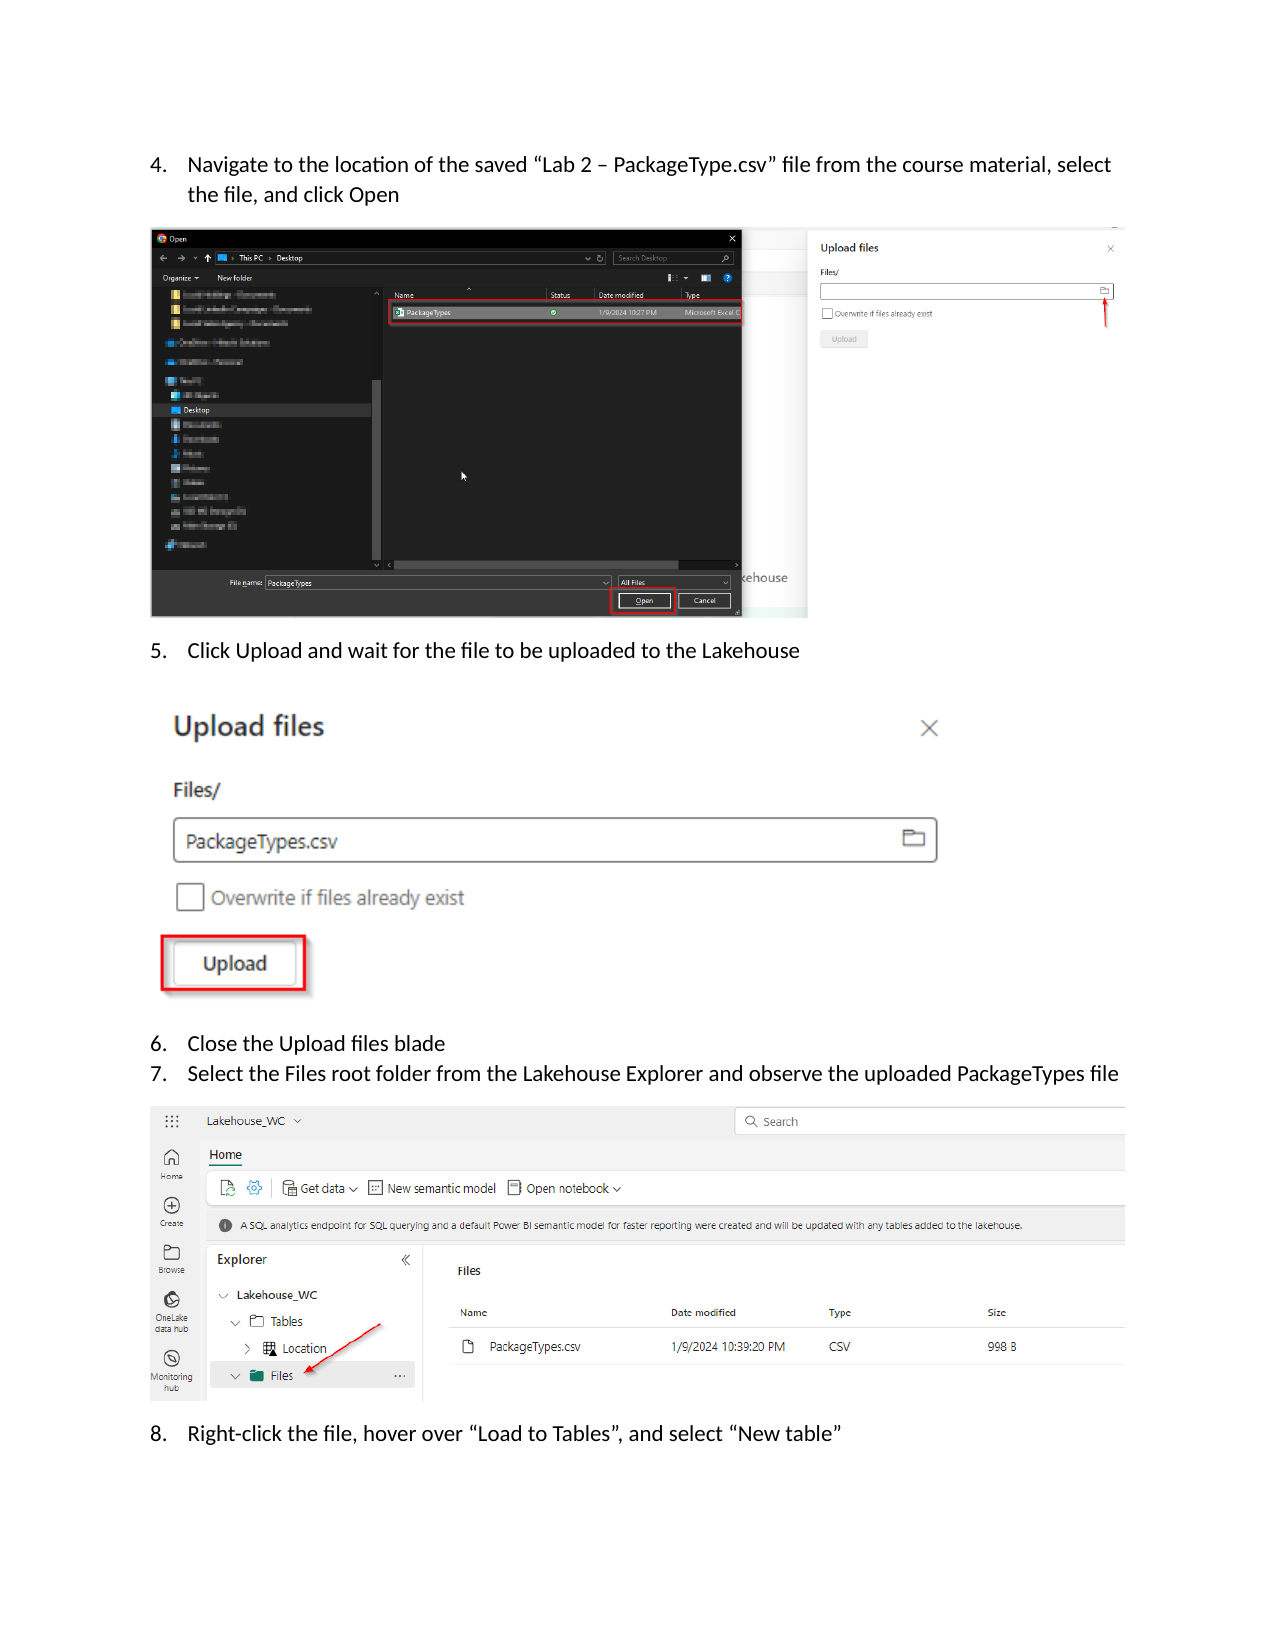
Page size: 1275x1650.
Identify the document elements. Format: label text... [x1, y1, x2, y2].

list Click Upload and wait for the file to be uploaded to the Lakehouse [150, 636, 1125, 664]
list Right-click the file, hover over “Load to Tables”, and select “New table” [150, 1419, 1125, 1448]
list Navigate to the location of the saved “Lab 2 – PackageType.csv” file from the course material, select the file, and click Open [150, 150, 1125, 208]
picture [150, 1106, 1125, 1401]
list Close the Upload files blade [150, 1029, 1125, 1057]
picture [150, 683, 969, 1010]
list Select the Files root folder from the Lakehouse Explorer and observe the uploaded PackageTypes file [150, 1059, 1125, 1087]
picture [150, 227, 1125, 618]
